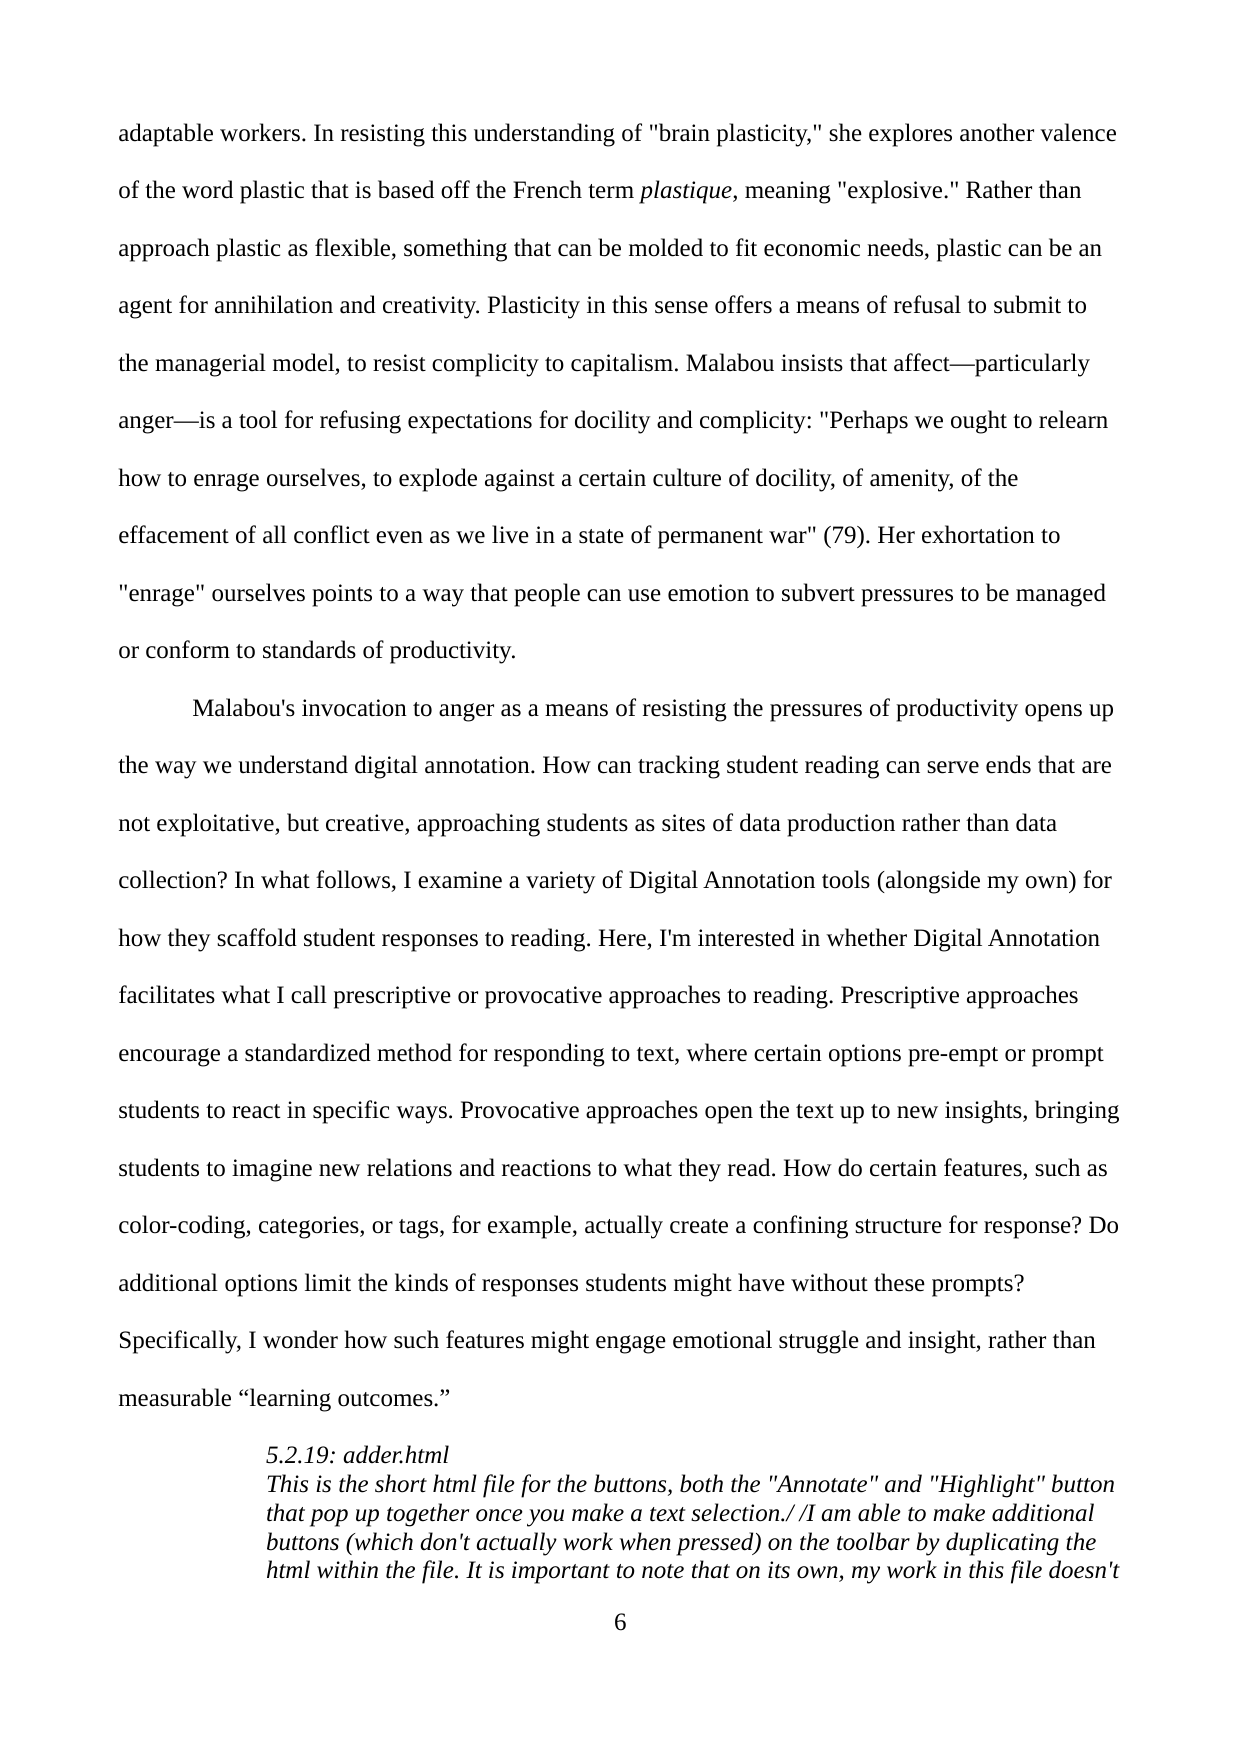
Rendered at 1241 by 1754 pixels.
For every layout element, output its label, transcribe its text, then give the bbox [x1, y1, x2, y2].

text Malabou's invocation to anger as a means of resisting the pressures of productivity opens up the way we understand digital annotation. How can tracking student reading can serve ends that are not exploitative, but creative, approaching students as sites of data production rather than data collection? In what follows, I examine a variety of Digital Annotation tools (alongside my own) for how they scaffold student responses to reading. Here, I'm interested in whether Digital Annotation facilitates what I call prescriptive or provocative approaches to reading. Prescriptive approaches encourage a standardized method for responding to text, where certain options pre-empt or prompt students to react in specific ways. Provocative approaches open the text up to new insights, bringing students to imagine new relations and reactions to what they read. How do certain features, such as color-coding, categories, or tags, for example, actually create a confining structure for response? Do additional options limit the kinds of responses students might have without these prompts? Specifically, I wonder how such features might engage emotional struggle and insight, rather than measurable “learning outcomes.” [118, 693, 1122, 1412]
text 5.2.19: adder.html [266, 1441, 1122, 1469]
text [266, 1469, 1122, 1584]
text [118, 118, 1122, 664]
